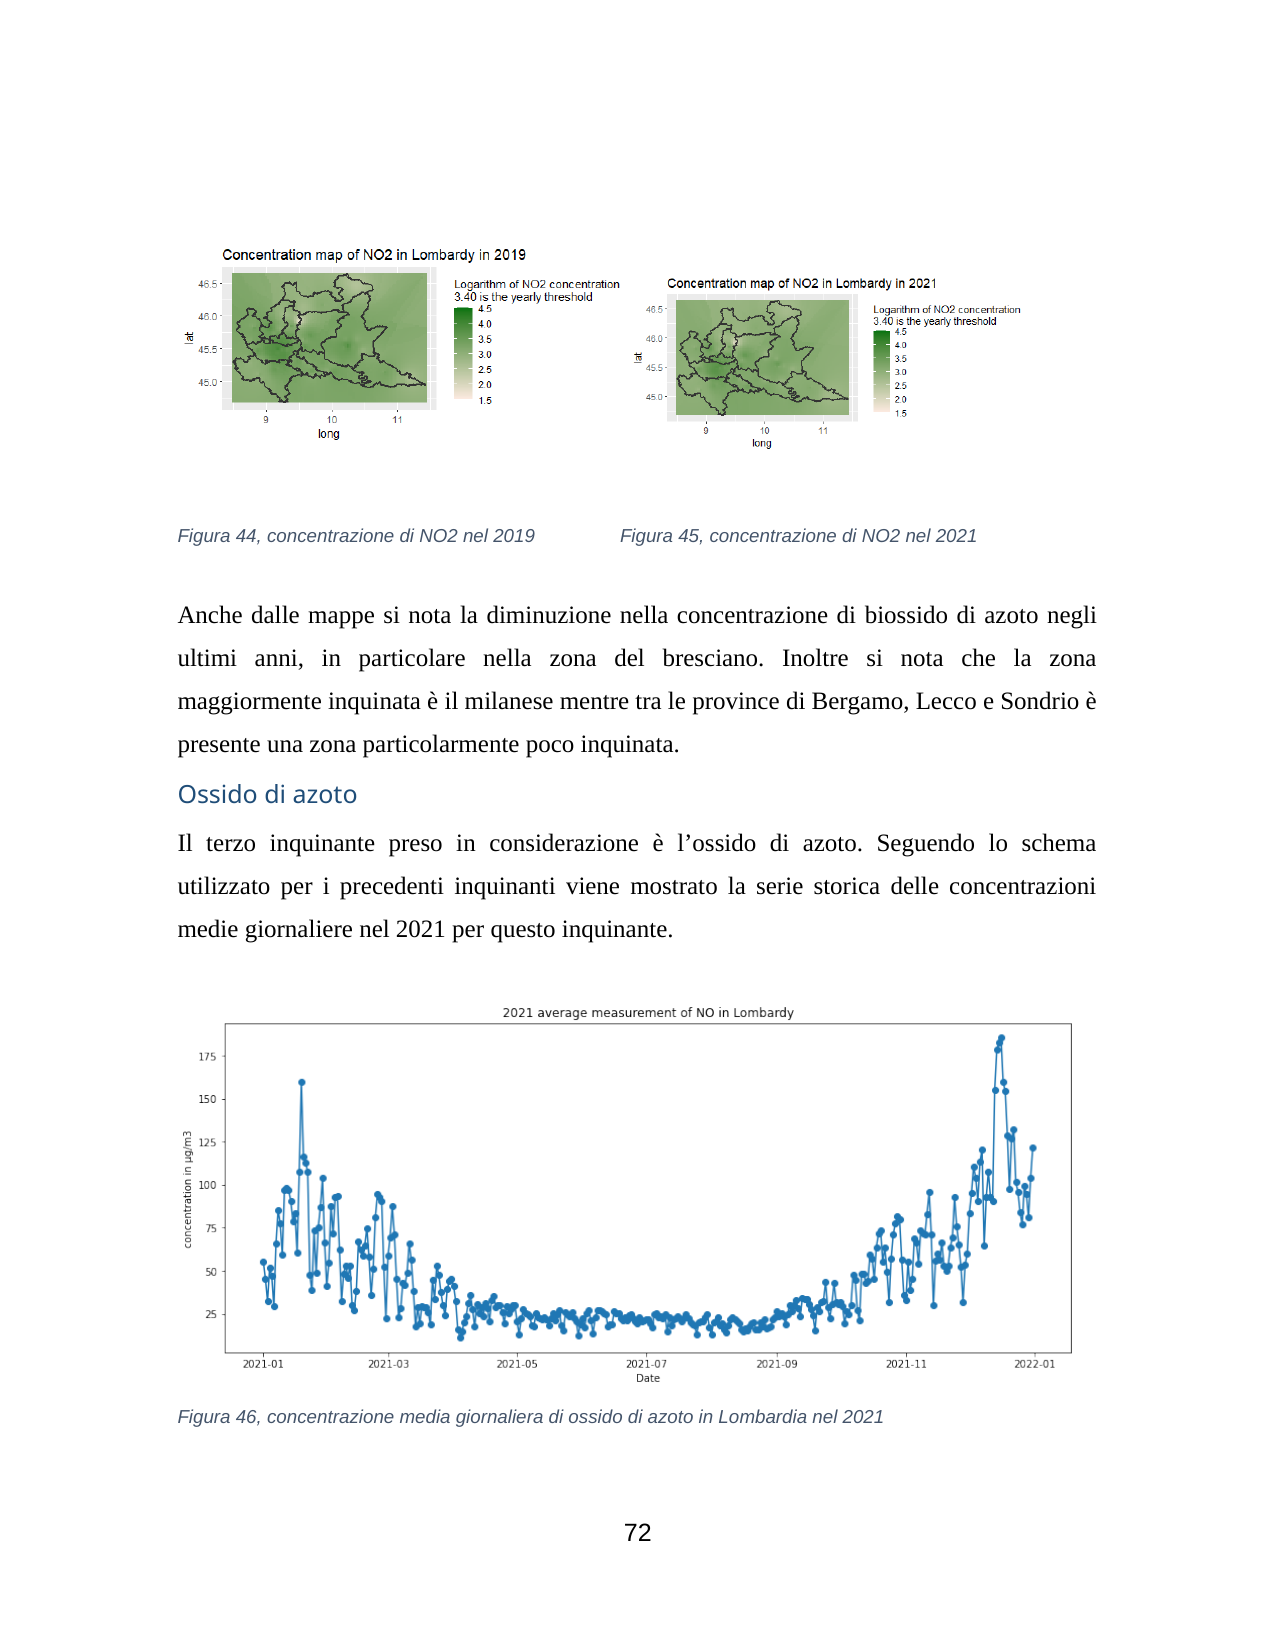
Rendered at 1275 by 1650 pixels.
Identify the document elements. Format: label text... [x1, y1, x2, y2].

text Anche dalle mappe si nota la diminuzione nella concentrazione di biossido di azoto negli ultimi anni, in particolare nella zona del bresciano. Inoltre si nota che la zona maggiormente inquinata è il milanese mentre tra le province di Bergamo, Lecco e Sondrio è presente una zona particolarmente poco inquinata. [177, 600, 1098, 758]
subtitle Ossido di azoto [177, 777, 1098, 811]
text Figura 46, concentrazione media giornaliera di ossido di azoto in Lombardia nel 2021 [177, 1405, 1098, 1427]
picture [177, 1000, 1078, 1391]
text Figura 44, concentrazione di NO2 nel 2019 Figura 45, concentrazione di NO2 nel 2021 [177, 524, 1098, 546]
picture [177, 177, 1028, 510]
text Il terzo inquinante preso in considerazione è l’ossido di azoto. Seguendo lo schema utilizzato per i precedenti inquinanti viene mostrato la serie storica delle concentrazioni medie giornaliere nel 2021 per questo inquinante. [177, 828, 1098, 943]
